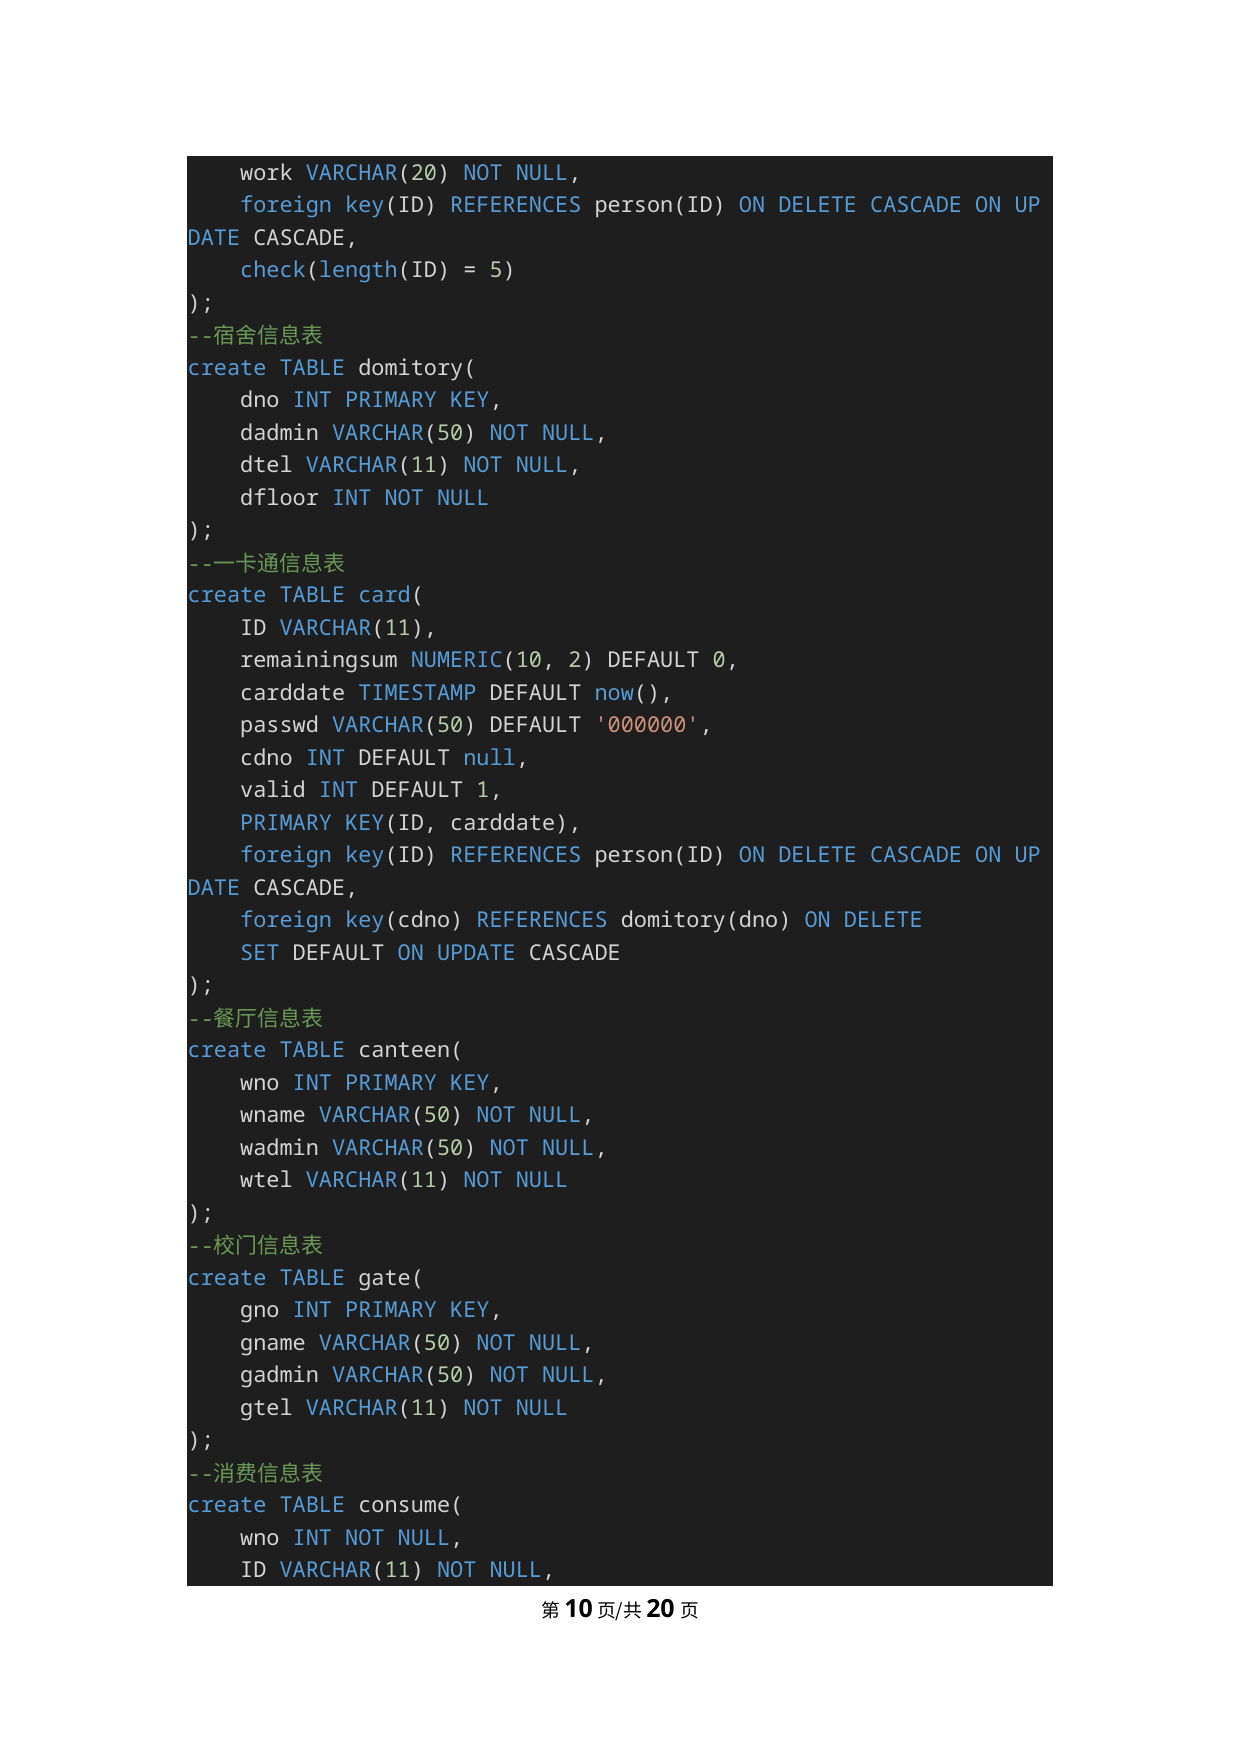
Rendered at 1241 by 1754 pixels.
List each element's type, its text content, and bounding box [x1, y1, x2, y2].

text dno INT PRIMARY KEY, [187, 383, 1053, 416]
text ); [187, 968, 1053, 1001]
text dadmin VARCHAR(50) NOT NULL, [187, 416, 1053, 448]
text create TABLE canteen( [187, 1033, 1053, 1066]
text passwd VARCHAR(50) DEFAULT '000000', [187, 708, 1053, 741]
text --消费信息表 [187, 1456, 1053, 1488]
text remainingsum NUMERIC(10, 2) DEFAULT 0, [187, 643, 1053, 676]
text foreign key(ID) REFERENCES person(ID) ON DELETE CASCADE ON UPDATE CASCADE, [187, 838, 1053, 903]
text foreign key(cdno) REFERENCES domitory(dno) ON DELETE [187, 903, 1053, 936]
text create TABLE gate( [187, 1261, 1053, 1293]
text wno INT NOT NULL, [187, 1521, 1053, 1553]
text ); [187, 1423, 1053, 1456]
text gname VARCHAR(50) NOT NULL, [187, 1326, 1053, 1358]
text cdno INT DEFAULT null, [187, 741, 1053, 773]
text gadmin VARCHAR(50) NOT NULL, [187, 1358, 1053, 1391]
text wtel VARCHAR(11) NOT NULL [187, 1163, 1053, 1196]
text wno INT PRIMARY KEY, [187, 1066, 1053, 1098]
text wadmin VARCHAR(50) NOT NULL, [187, 1131, 1053, 1163]
text --校门信息表 [187, 1228, 1053, 1261]
text check(length(ID) = 5) [187, 253, 1053, 286]
text dtel VARCHAR(11) NOT NULL, [187, 448, 1053, 481]
text ); [187, 513, 1053, 546]
text ); [187, 1196, 1053, 1228]
text ); [187, 286, 1053, 318]
text --餐厅信息表 [187, 1001, 1053, 1033]
text ID VARCHAR(11), [187, 611, 1053, 643]
text PRIMARY KEY(ID, carddate), [187, 806, 1053, 838]
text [187, 188, 1053, 253]
text SET DEFAULT ON UPDATE CASCADE [187, 936, 1053, 968]
text work VARCHAR(20) NOT NULL, [187, 156, 1053, 188]
text dfloor INT NOT NULL [187, 481, 1053, 513]
text gtel VARCHAR(11) NOT NULL [187, 1391, 1053, 1423]
text create TABLE domitory( [187, 351, 1053, 383]
text valid INT DEFAULT 1, [187, 773, 1053, 806]
text create TABLE card( [187, 578, 1053, 611]
text --宿舍信息表 [187, 318, 1053, 351]
text wname VARCHAR(50) NOT NULL, [187, 1098, 1053, 1131]
text create TABLE consume( [187, 1488, 1053, 1521]
text carddate TIMESTAMP DEFAULT now(), [187, 676, 1053, 708]
text ID VARCHAR(11) NOT NULL, [187, 1553, 1053, 1586]
text --一卡通信息表 [187, 546, 1053, 578]
text gno INT PRIMARY KEY, [187, 1293, 1053, 1326]
